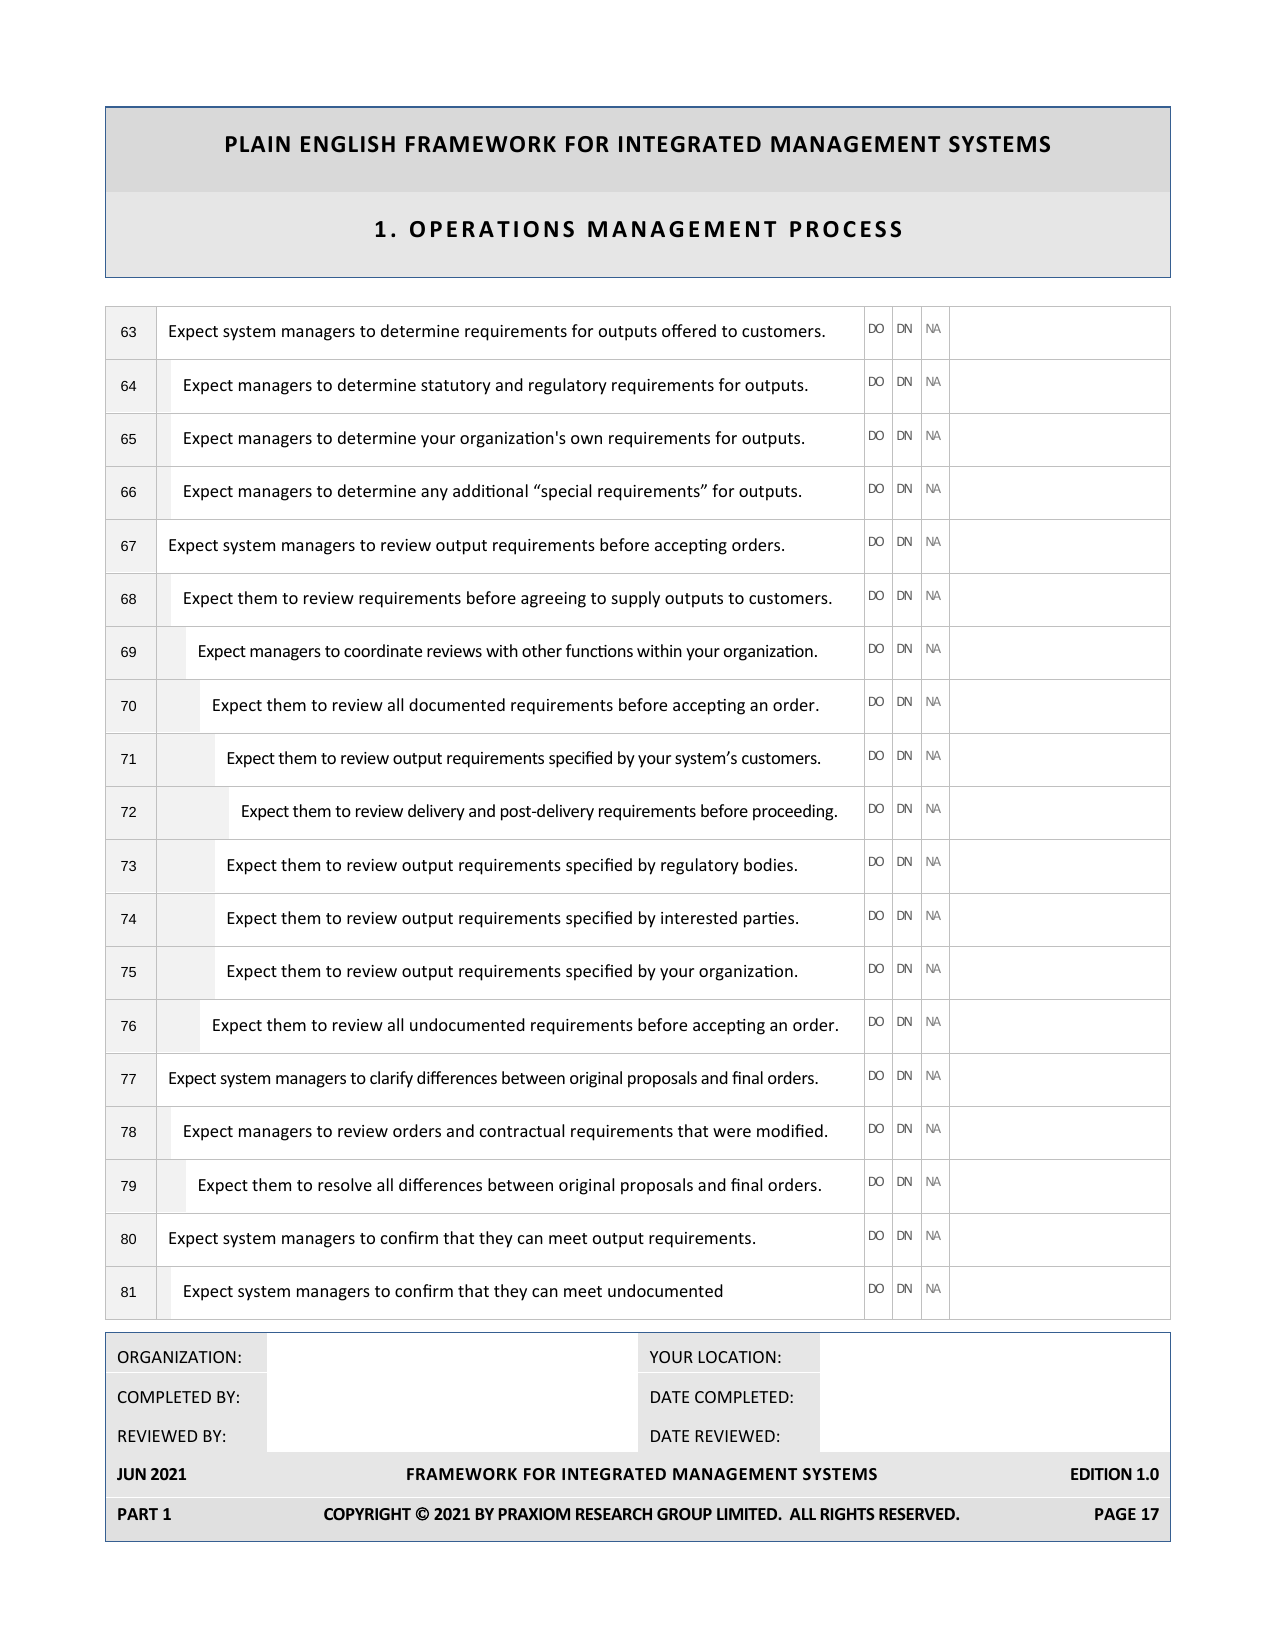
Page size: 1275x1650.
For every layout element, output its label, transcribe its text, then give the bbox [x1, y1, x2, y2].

table_cell DN [893, 307, 921, 359]
table_cell DN [893, 894, 921, 946]
table_cell [950, 680, 1170, 732]
table_cell DO [865, 360, 892, 412]
table_cell [106, 680, 156, 732]
table_cell [106, 360, 156, 412]
table_cell Expect them to review output requirements specified by your organization. [215, 947, 864, 999]
table_cell [106, 840, 156, 892]
table_cell Expect system managers to clarify differences between original proposals and final orders. [157, 1054, 864, 1106]
table_cell DO [865, 734, 892, 786]
table_cell [106, 1214, 156, 1266]
table_cell [157, 680, 200, 732]
table_cell NA [922, 1054, 949, 1106]
table_cell DO [865, 947, 892, 999]
table_cell Expect managers to coordinate reviews with other functions within your organization. [186, 627, 864, 679]
table_cell [950, 1107, 1170, 1159]
table_cell [950, 840, 1170, 892]
table_cell DN [893, 414, 921, 466]
table_cell NA [922, 894, 949, 946]
table_cell [157, 627, 186, 679]
table_cell [106, 414, 156, 466]
table_cell [157, 1000, 200, 1052]
table_cell [950, 787, 1170, 839]
table_cell DO [865, 1267, 892, 1319]
table_cell DO [865, 1107, 892, 1159]
table_cell Expect them to review delivery and post-delivery requirements before proceeding. [229, 787, 864, 839]
table_cell [157, 787, 229, 839]
table_cell [106, 894, 156, 946]
table_cell DO [865, 627, 892, 679]
table_cell [950, 734, 1170, 786]
table_cell [157, 414, 171, 466]
table_cell NA [922, 574, 949, 626]
table_cell [157, 734, 215, 786]
table_cell DN [893, 1267, 921, 1319]
table_cell [950, 1000, 1170, 1052]
table_cell DN [893, 947, 921, 999]
table_cell DN [893, 1000, 921, 1052]
table_cell DN [893, 734, 921, 786]
table_cell DO [865, 840, 892, 892]
table_cell NA [922, 1000, 949, 1052]
table_cell [950, 414, 1170, 466]
table_cell NA [922, 680, 949, 732]
table_cell [950, 1160, 1170, 1212]
table_cell Expect managers to determine your organization's own requirements for outputs. [171, 414, 864, 466]
table_cell [950, 894, 1170, 946]
table_cell [157, 1267, 171, 1319]
table_cell [106, 947, 156, 999]
table_cell DN [893, 467, 921, 519]
table_cell [950, 307, 1170, 359]
table_cell DO [865, 307, 892, 359]
table_cell [106, 627, 156, 679]
table_cell DN [893, 574, 921, 626]
table_cell [106, 1000, 156, 1052]
table_cell NA [922, 787, 949, 839]
table_cell Expect them to review output requirements specified by regulatory bodies. [215, 840, 864, 892]
table_cell [950, 360, 1170, 412]
table_cell DO [865, 520, 892, 572]
table_cell Expect managers to determine any additional “special requirements” for outputs. [171, 467, 864, 519]
table_cell Expect system managers to confirm that they can meet output requirements. [157, 1214, 864, 1266]
table_cell Expect them to review requirements before agreeing to supply outputs to customers. [171, 574, 864, 626]
table_cell DN [893, 520, 921, 572]
table_cell DN [893, 1160, 921, 1212]
table_cell NA [922, 840, 949, 892]
table_cell NA [922, 307, 949, 359]
table_cell DO [865, 1214, 892, 1266]
table_cell [106, 574, 156, 626]
table_cell Expect them to review all undocumented requirements before accepting an order. [200, 1000, 864, 1052]
table_cell [950, 1267, 1170, 1319]
table_cell NA [922, 1160, 949, 1212]
table_cell [950, 627, 1170, 679]
table_cell DN [893, 787, 921, 839]
table_cell DN [893, 627, 921, 679]
table_cell DN [893, 1214, 921, 1266]
table_cell DN [893, 680, 921, 732]
table_cell Expect them to review output requirements specified by interested parties. [215, 894, 864, 946]
table_cell NA [922, 520, 949, 572]
table_cell [157, 947, 215, 999]
table_cell NA [922, 1214, 949, 1266]
table_cell NA [922, 1107, 949, 1159]
table_cell [106, 1267, 156, 1319]
table_cell DO [865, 1000, 892, 1052]
table_cell [157, 574, 171, 626]
table_cell [157, 360, 171, 412]
table_cell DO [865, 894, 892, 946]
table_cell DO [865, 1054, 892, 1106]
table_cell [106, 734, 156, 786]
table_cell [106, 1107, 156, 1159]
table_cell [106, 1054, 156, 1106]
table_cell DO [865, 467, 892, 519]
table_cell DO [865, 574, 892, 626]
table_cell Expect them to resolve all differences between original proposals and final orders. [186, 1160, 864, 1212]
table_cell NA [922, 360, 949, 412]
table_cell [157, 894, 215, 946]
table_cell [157, 1160, 186, 1212]
table_cell [950, 947, 1170, 999]
table_cell [950, 574, 1170, 626]
table_cell [106, 520, 156, 572]
table_cell DN [893, 1054, 921, 1106]
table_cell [171, 1267, 864, 1319]
table_cell [157, 467, 171, 519]
table_cell [106, 1160, 156, 1212]
table_cell NA [922, 627, 949, 679]
table_cell NA [922, 1267, 949, 1319]
table_cell NA [922, 467, 949, 519]
table_cell DO [865, 680, 892, 732]
table_cell NA [922, 414, 949, 466]
table_cell [950, 467, 1170, 519]
table_cell [157, 1107, 171, 1159]
table_cell [950, 1214, 1170, 1266]
table_cell [106, 467, 156, 519]
table_cell DO [865, 787, 892, 839]
table_cell Expect them to review output requirements specified by your system’s customers. [215, 734, 864, 786]
table_cell [106, 787, 156, 839]
table_cell DN [893, 360, 921, 412]
table_cell DO [865, 414, 892, 466]
table_cell DO [865, 1160, 892, 1212]
table_cell Expect managers to review orders and contractual requirements that were modified. [171, 1107, 864, 1159]
table_cell Expect system managers to determine requirements for outputs offered to customers. [157, 307, 864, 359]
table_cell Expect them to review all documented requirements before accepting an order. [200, 680, 864, 732]
table_cell DN [893, 1107, 921, 1159]
table_cell [950, 520, 1170, 572]
table_cell NA [922, 734, 949, 786]
table_cell [106, 307, 156, 359]
table_cell [950, 1054, 1170, 1106]
table_cell Expect managers to determine statutory and regulatory requirements for outputs. [171, 360, 864, 412]
table_cell DN [893, 840, 921, 892]
table_cell [157, 840, 215, 892]
table_cell Expect system managers to review output requirements before accepting orders. [157, 520, 864, 572]
table_cell NA [922, 947, 949, 999]
